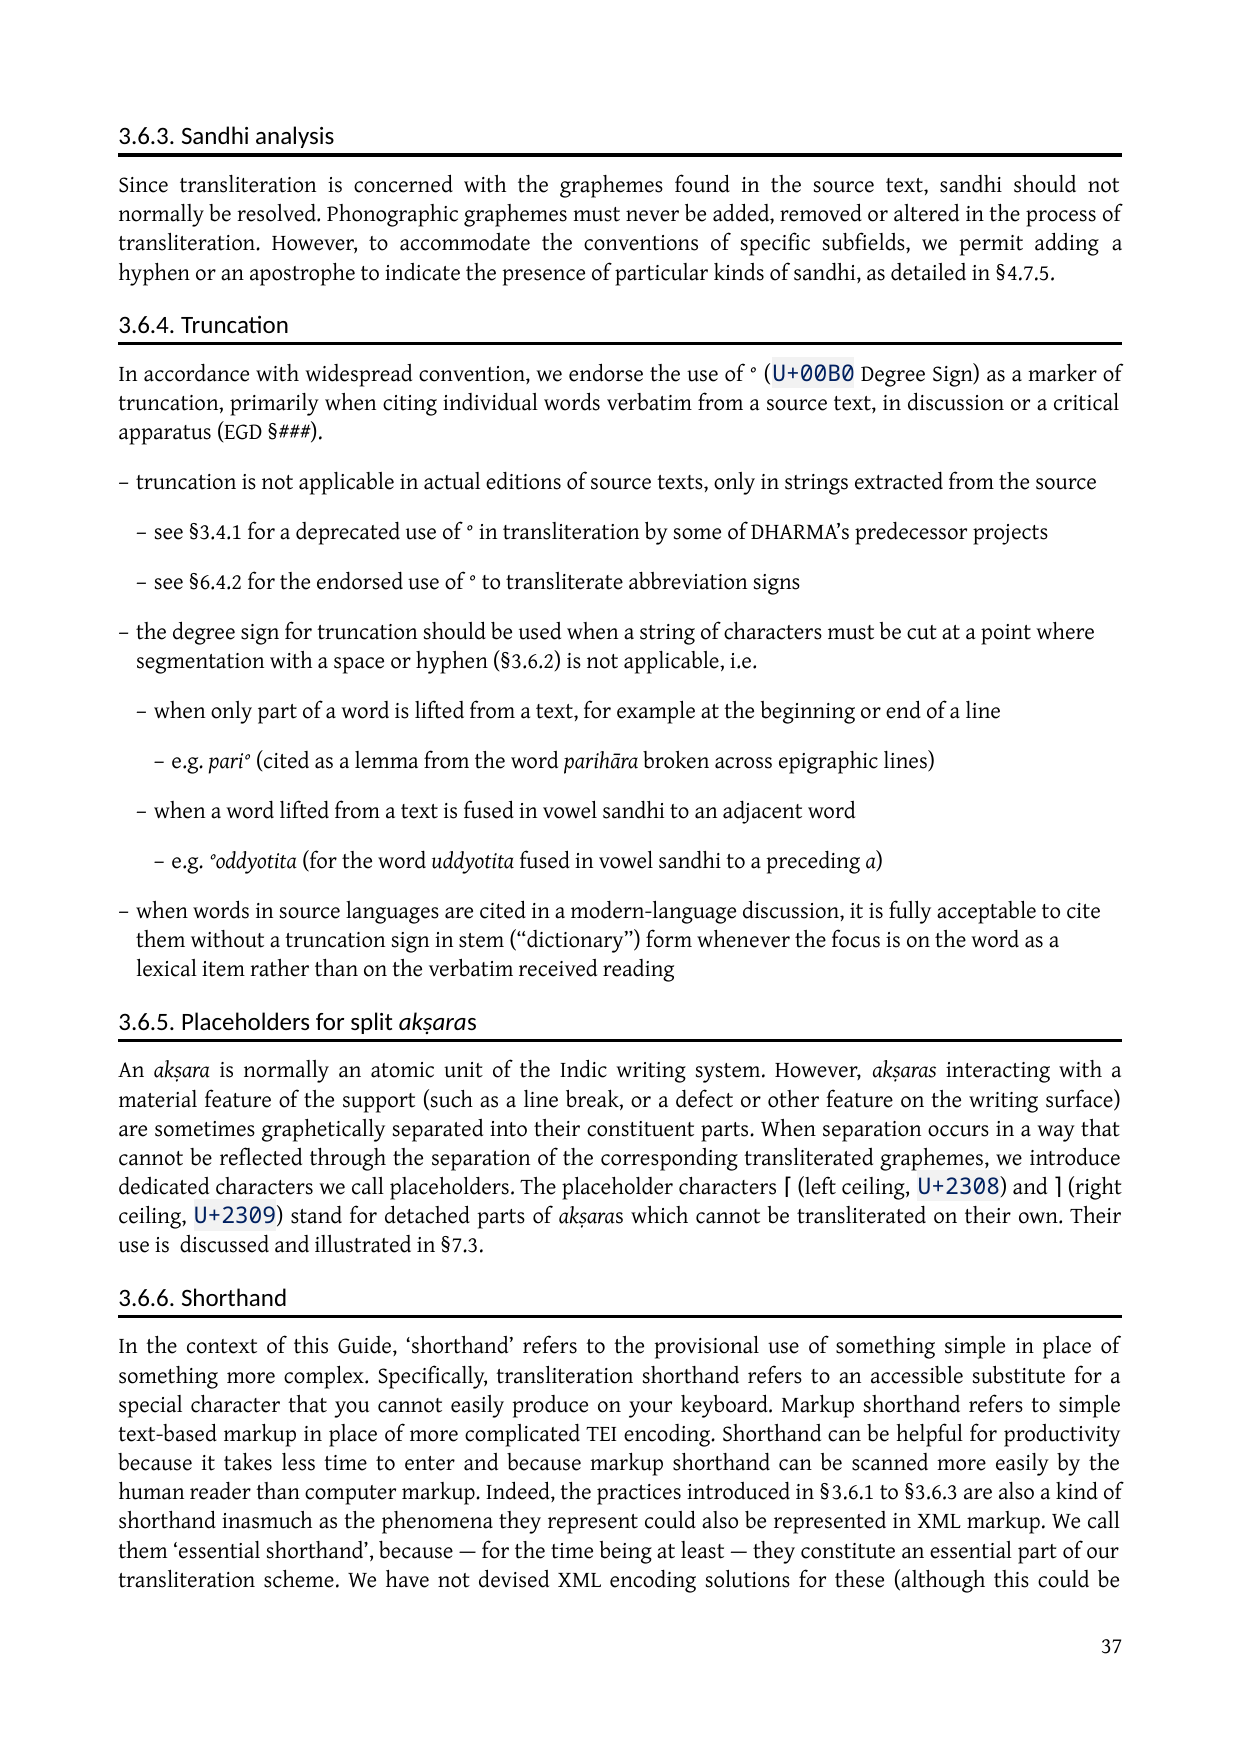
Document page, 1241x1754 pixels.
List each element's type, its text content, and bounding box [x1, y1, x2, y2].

text An akṣara is normally an atomic unit of the Indic writing system. However, akṣaras interacting with a material feature of the support (such as a line break, or a defect or other feature on the writing surface) are sometimes graphetically separated into their constituent parts. When separation occurs in a way that cannot be reflected through the separation of the corresponding transliterated graphemes, we introduce dedicated characters we call placeholders. The placeholder characters ⌈ (left ceiling, U+2308) and ⌉ (right ceiling, U+2309) stand for detached parts of akṣaras which cannot be transliterated on their own. Their use is discussed and illustrated in §7.3. [118, 1054, 1122, 1259]
list see §3.4.1 for a deprecated use of ° in transliteration by some of DHARMA’s predecessor projects [136, 516, 1122, 545]
subtitle Shorthand [118, 1279, 1122, 1315]
list when a word lifted from a text is fused in vowel sandhi to an adjacent word [136, 795, 1122, 824]
list see §6.4.2 for the endorsed use of ° to transliterate abbreviation signs [136, 566, 1122, 595]
list when only part of a word is lifted from a text, for example at the beginning or end of a line [136, 695, 1122, 724]
list e.g. °oddyotita (for the word uddyotita fused in vowel sandhi to a preceding a) [153, 845, 1122, 874]
list e.g. pari° (cited as a lemma from the word parihāra broken across epigraphic lines) [153, 745, 1122, 774]
list the degree sign for truncation should be used when a string of characters must be cut at a point where segmentation with a space or hyphen (§3.6.2) is not applicable, i.e. [118, 616, 1122, 674]
text In accordance with widespread convention, we endorse the use of ° (U+00B0 Degree Sign) as a marker of truncation, primarily when citing individual words verbatim from a source text, in discussion or a critical apparatus (EGD §###). [118, 358, 1122, 445]
subtitle Placeholders for split akṣaras [118, 1003, 1122, 1039]
subtitle Sandhi analysis [118, 118, 1122, 153]
list when words in source languages are cited in a modern-language discussion, it is fully acceptable to cite them without a truncation sign in stem (“dictionary”) form whenever the focus is on the word as a lexical item rather than on the verbatim received reading [118, 895, 1122, 983]
subtitle Truncation [118, 307, 1122, 342]
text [118, 1331, 1122, 1593]
list truncation is not applicable in actual editions of source texts, only in strings extracted from the source [118, 466, 1122, 495]
text Since transliteration is concerned with the graphemes found in the source text, sandhi should not normally be resolved. Phonographic graphemes must never be added, removed or altered in the process of transliteration. However, to accommodate the conventions of specific subfields, we permit adding a hyphen or an apostrophe to indicate the presence of particular kinds of sandhi, as detailed in §4.7.5. [118, 169, 1122, 286]
